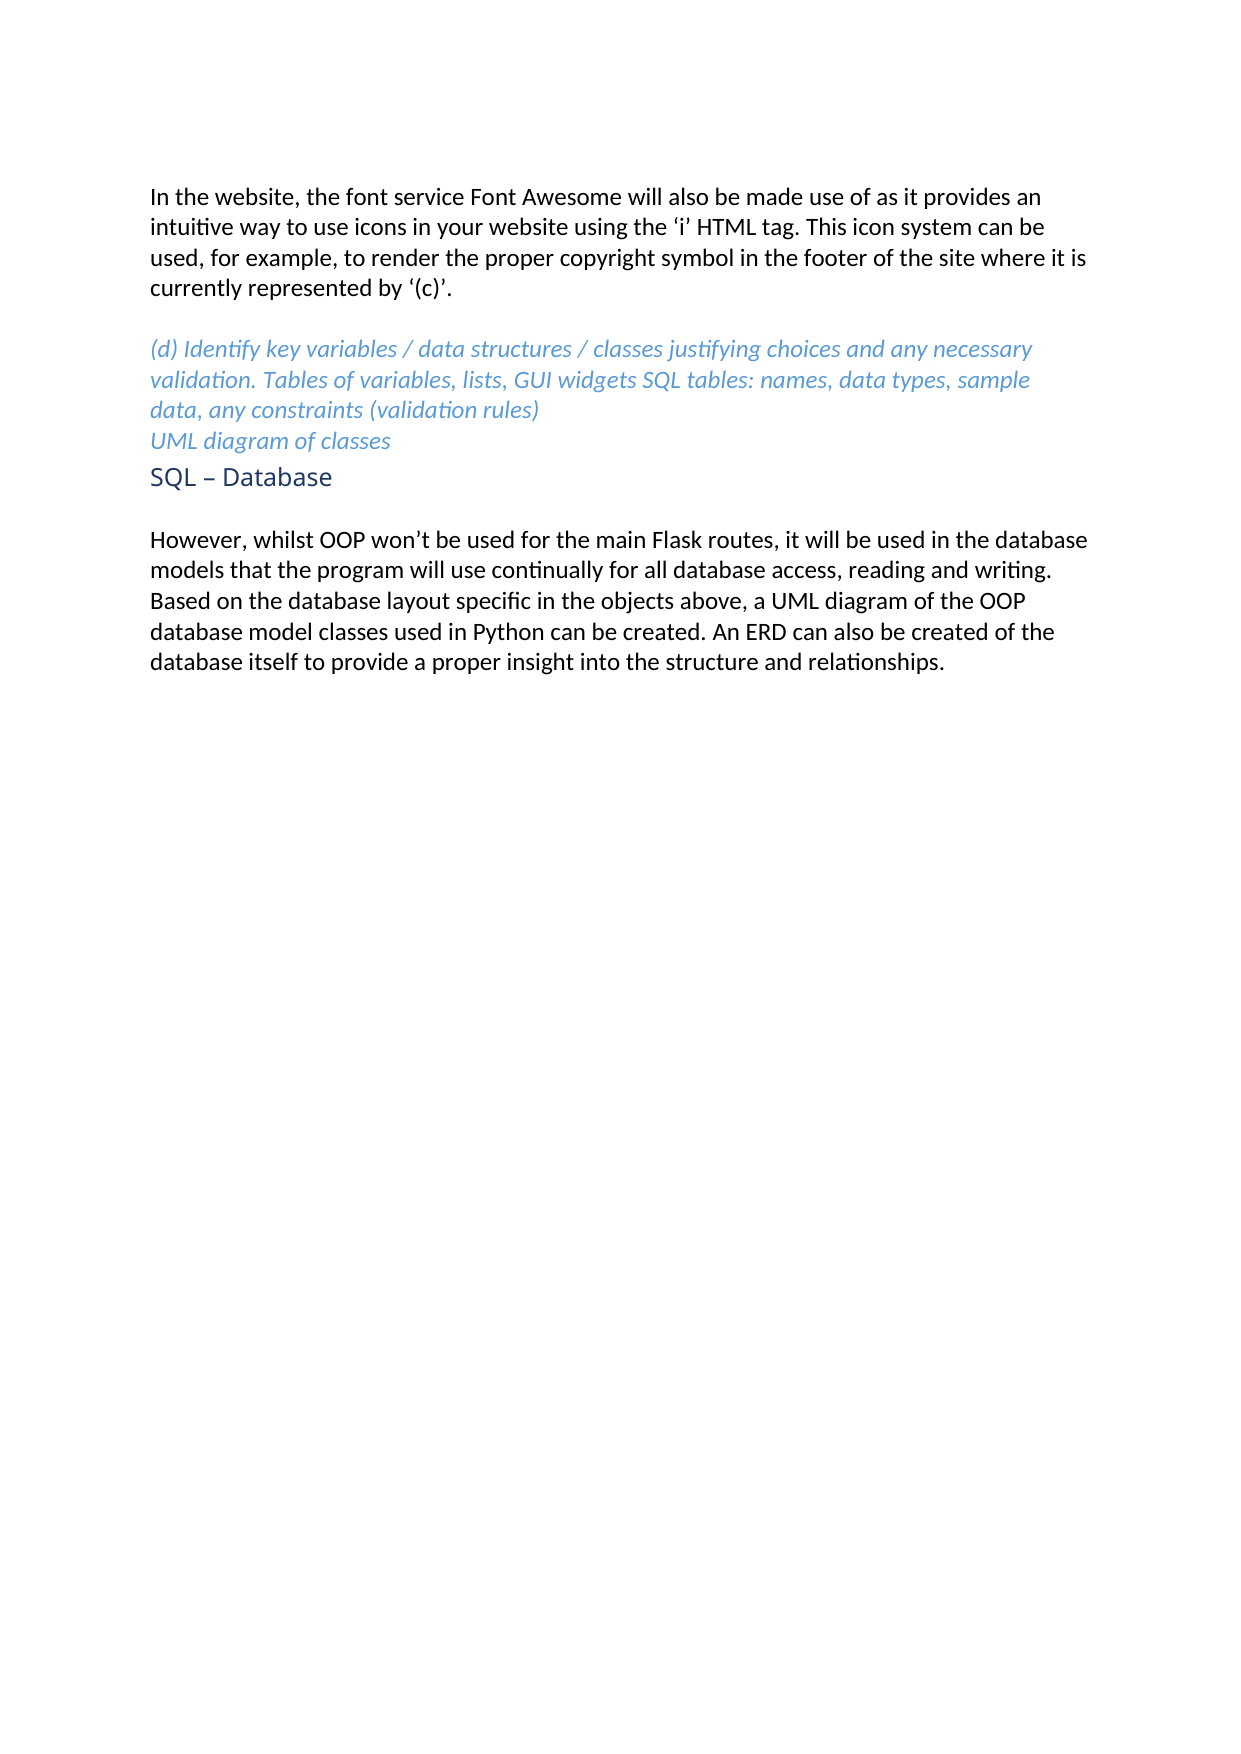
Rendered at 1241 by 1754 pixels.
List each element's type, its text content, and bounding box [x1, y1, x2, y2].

subtitle SQL – Database [150, 459, 1090, 493]
text (d) Identify key variables / data structures / classes justifying choices and any necessary validation. Tables of variables, lists, GUI widgets SQL tables: names, data types, sample data, any constraints (validation rules) [150, 333, 1090, 425]
text Based on the database layout specific in the objects above, a UML diagram of the OOP database model classes used in Python can be created. An ERD can also be created of the database itself to provide a proper insight into the structure and relationships. [150, 585, 1090, 677]
text In the website, the font service Font Awesome will also be made use of as it provides an intuitive way to use icons in your website using the ‘i’ HTML tag. This icon system can be used, for example, to render the proper copyright symbol in the footer of the site where it is currently represented by ‘(c)’. [150, 181, 1090, 303]
text However, whilst OOP won’t be used for the main Flask routes, it will be used in the database models that the program will use continually for all database access, reading and writing. [150, 524, 1090, 585]
text UML diagram of classes [150, 425, 1090, 455]
